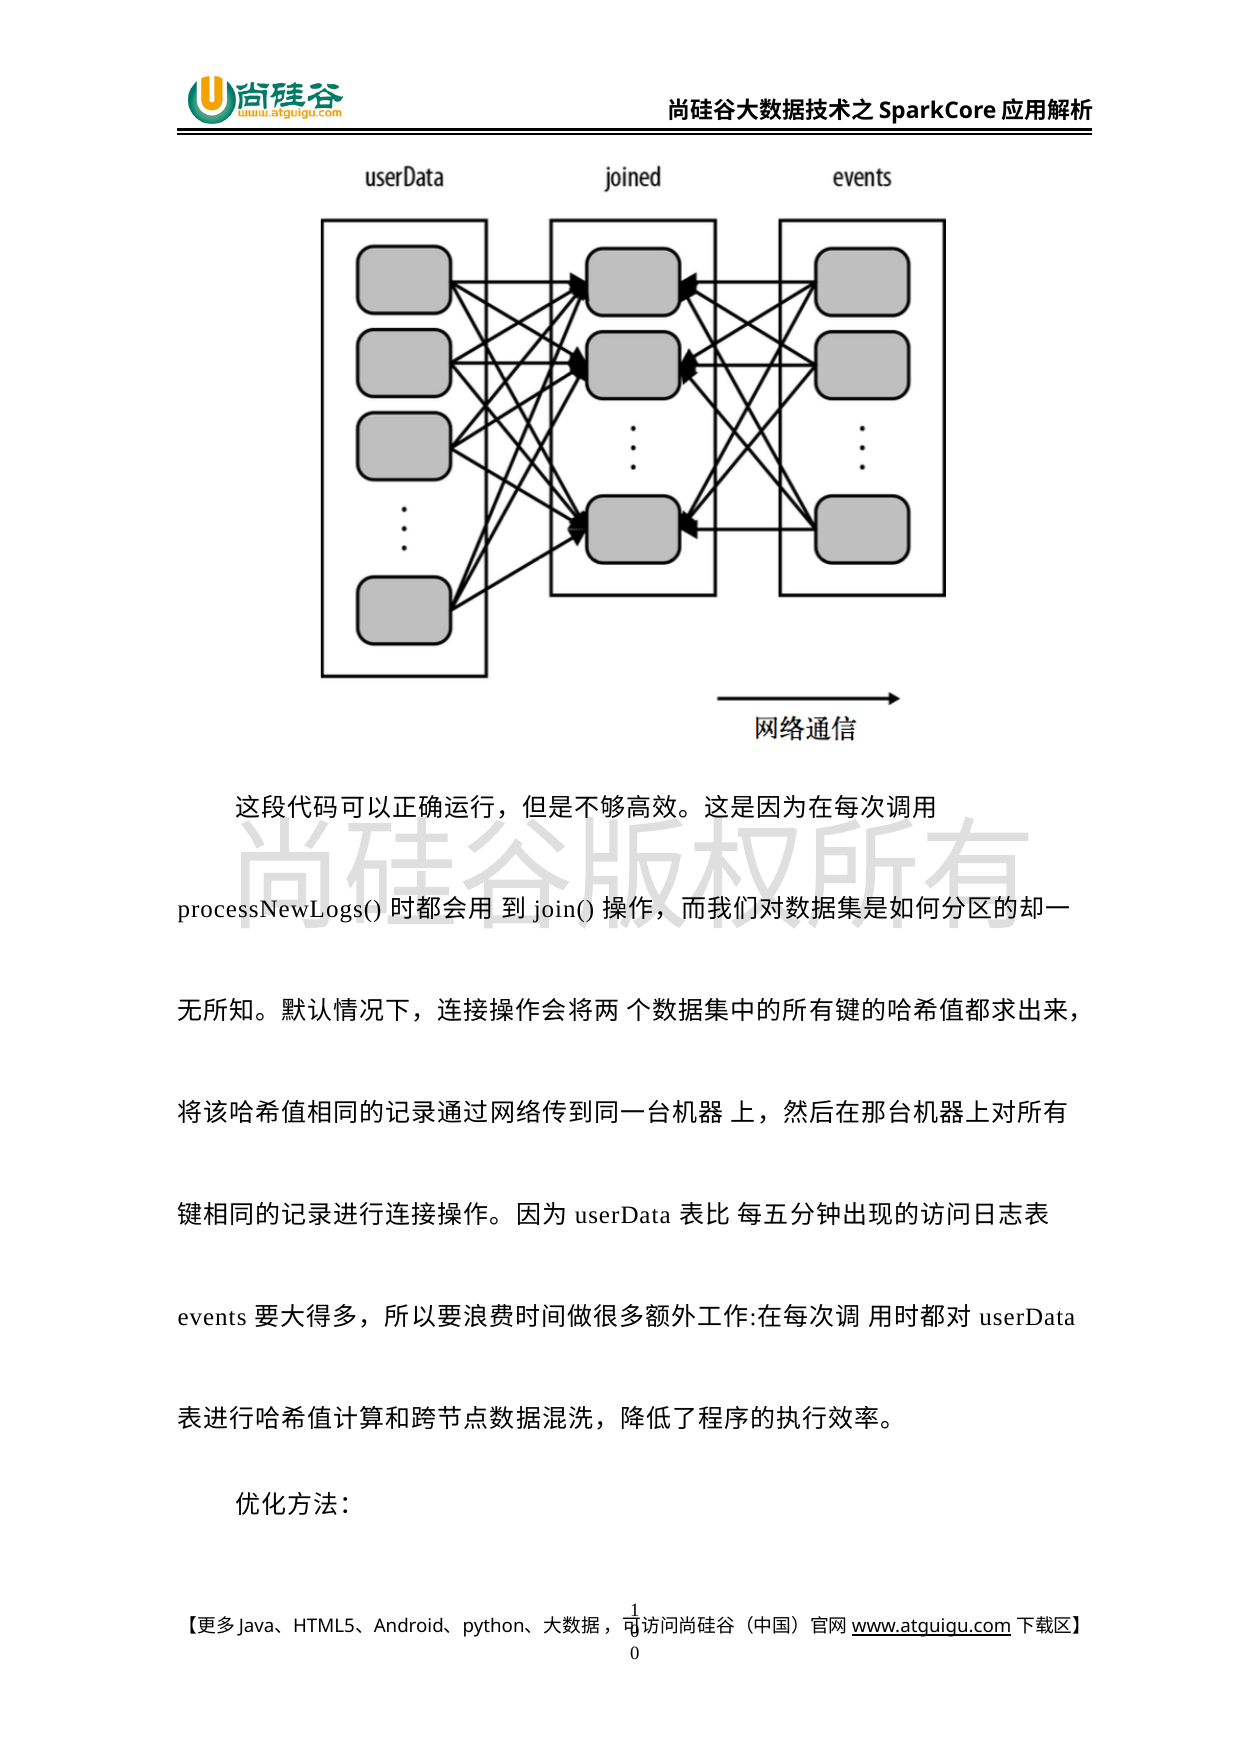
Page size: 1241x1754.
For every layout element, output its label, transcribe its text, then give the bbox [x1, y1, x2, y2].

picture [177, 68, 362, 128]
text 优化方法： [177, 1468, 1092, 1536]
picture [300, 160, 970, 756]
text 这段代码可以正确运行，但是不够高效。这是因为在每次调用 processNewLogs() 时都会用 到 join() 操作，而我们对数据集是如何分区的却一无所知。默认情况下，连接操作会将两 个数据集中的所有键的哈希值都求出来，将该哈希值相同的记录通过网络传到同一台机器 上，然后在那台机器上对所有键相同的记录进行连接操作。因为 userData 表比 每五分钟出现的访问日志表 events 要大得多，所以要浪费时间做很多额外工作:在每次调 用时都对 userData 表进行哈希值计算和跨节点数据混洗，降低了程序的执行效率。 [177, 771, 1092, 1450]
